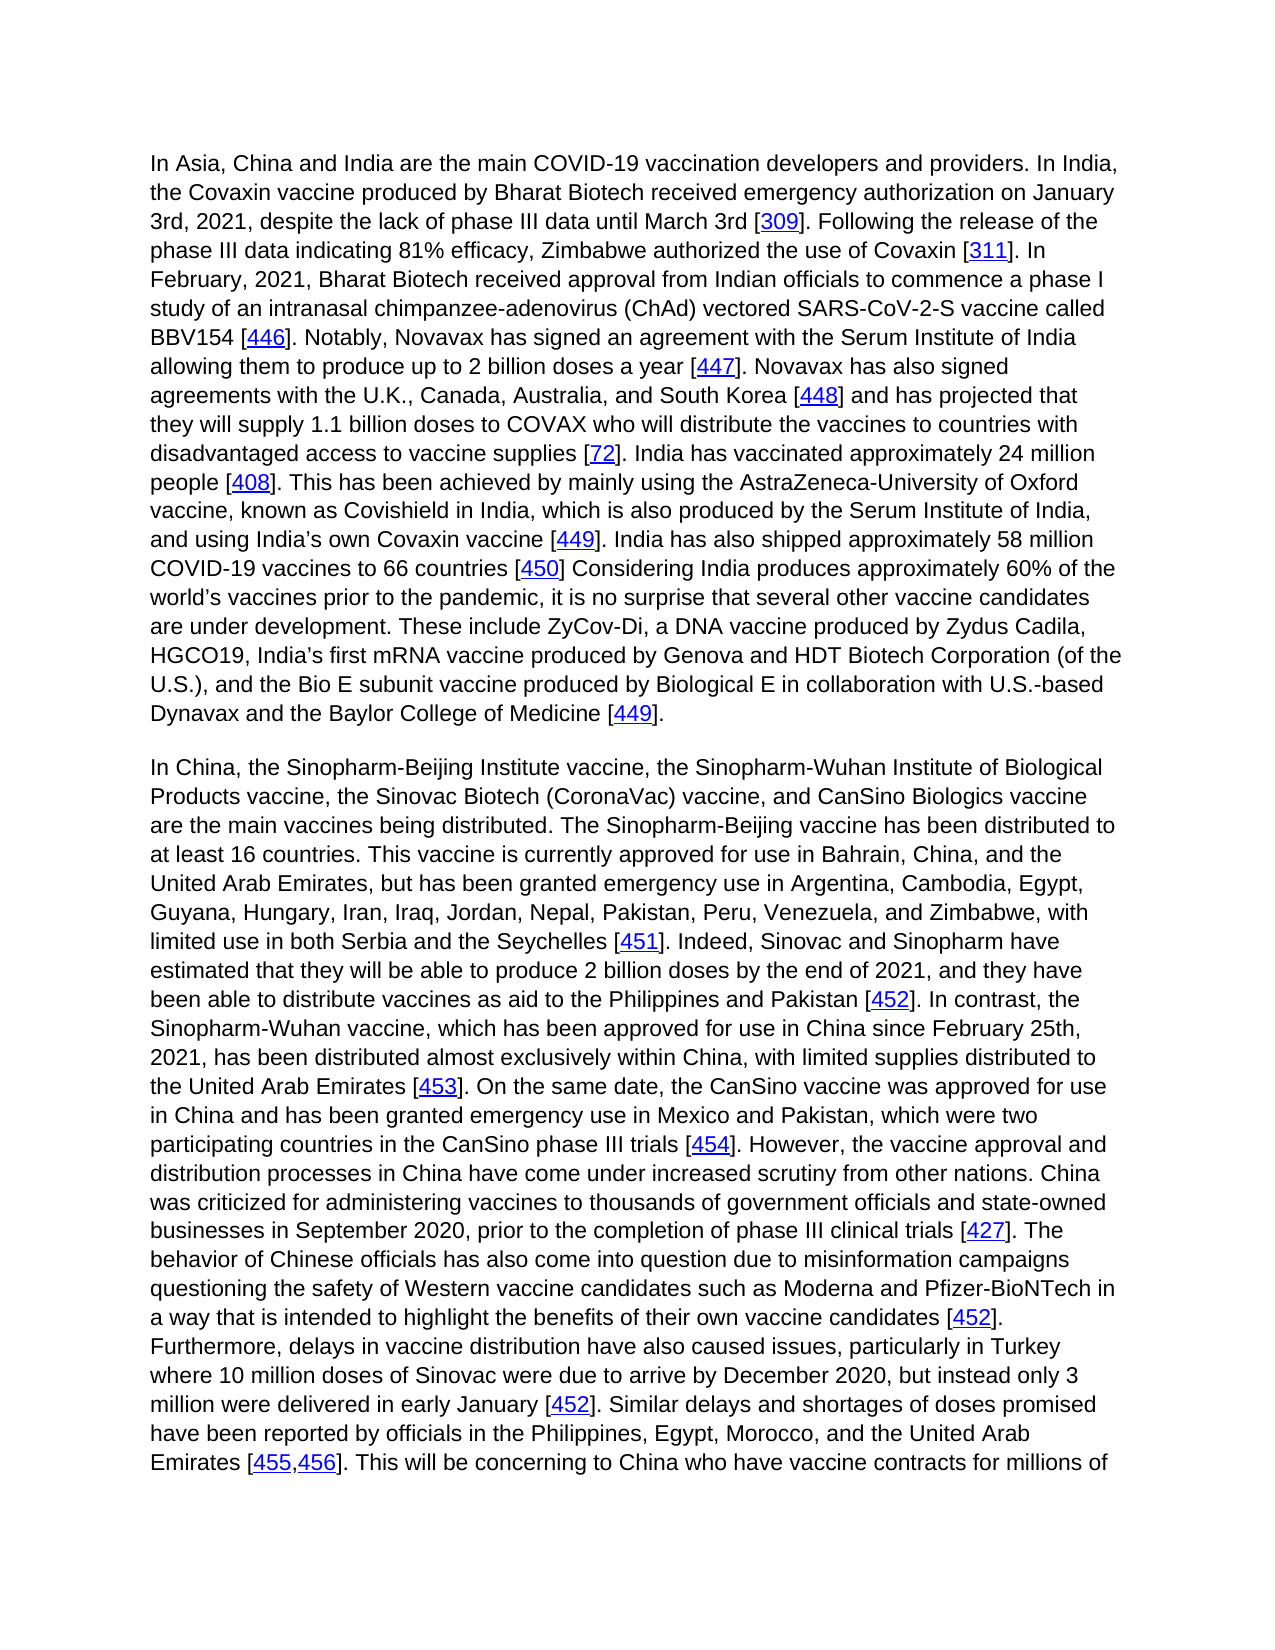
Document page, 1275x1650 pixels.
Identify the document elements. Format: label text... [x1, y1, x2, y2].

text In Asia, China and India are the main COVID-19 vaccination developers and providers. In India, the Covaxin vaccine produced by Bharat Biotech received emergency authorization on January 3rd, 2021, despite the lack of phase III data until March 3rd [309]. Following the release of the phase III data indicating 81% efficacy, Zimbabwe authorized the use of Covaxin [311]. In February, 2021, Bharat Biotech received approval from Indian officials to commence a phase I study of an intranasal chimpanzee-adenovirus (ChAd) vectored SARS-CoV-2-S vaccine called BBV154 [446]. Notably, Novavax has signed an agreement with the Serum Institute of India allowing them to produce up to 2 billion doses a year [447]. Novavax has also signed agreements with the U.K., Canada, Australia, and South Korea [448] and has projected that they will supply 1.1 billion doses to COVAX who will distribute the vaccines to countries with disadvantaged access to vaccine supplies [72]. India has vaccinated approximately 24 million people [408]. This has been achieved by mainly using the AstraZeneca-University of Oxford vaccine, known as Covishield in India, which is also produced by the Serum Institute of India, and using India’s own Covaxin vaccine [449]. India has also shipped approximately 58 million COVID-19 vaccines to 66 countries [450] Considering India produces approximately 60% of the world’s vaccines prior to the pandemic, it is no surprise that several other vaccine candidates are under development. These include ZyCov-Di, a DNA vaccine produced by Zydus Cadila, HGCO19, India’s first mRNA vaccine produced by Genova and HDT Biotech Corporation (of the U.S.), and the Bio E subunit vaccine produced by Biological E in collaboration with U.S.-based Dynavax and the Baylor College of Medicine [449]. [150, 150, 1125, 727]
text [150, 754, 1125, 1476]
